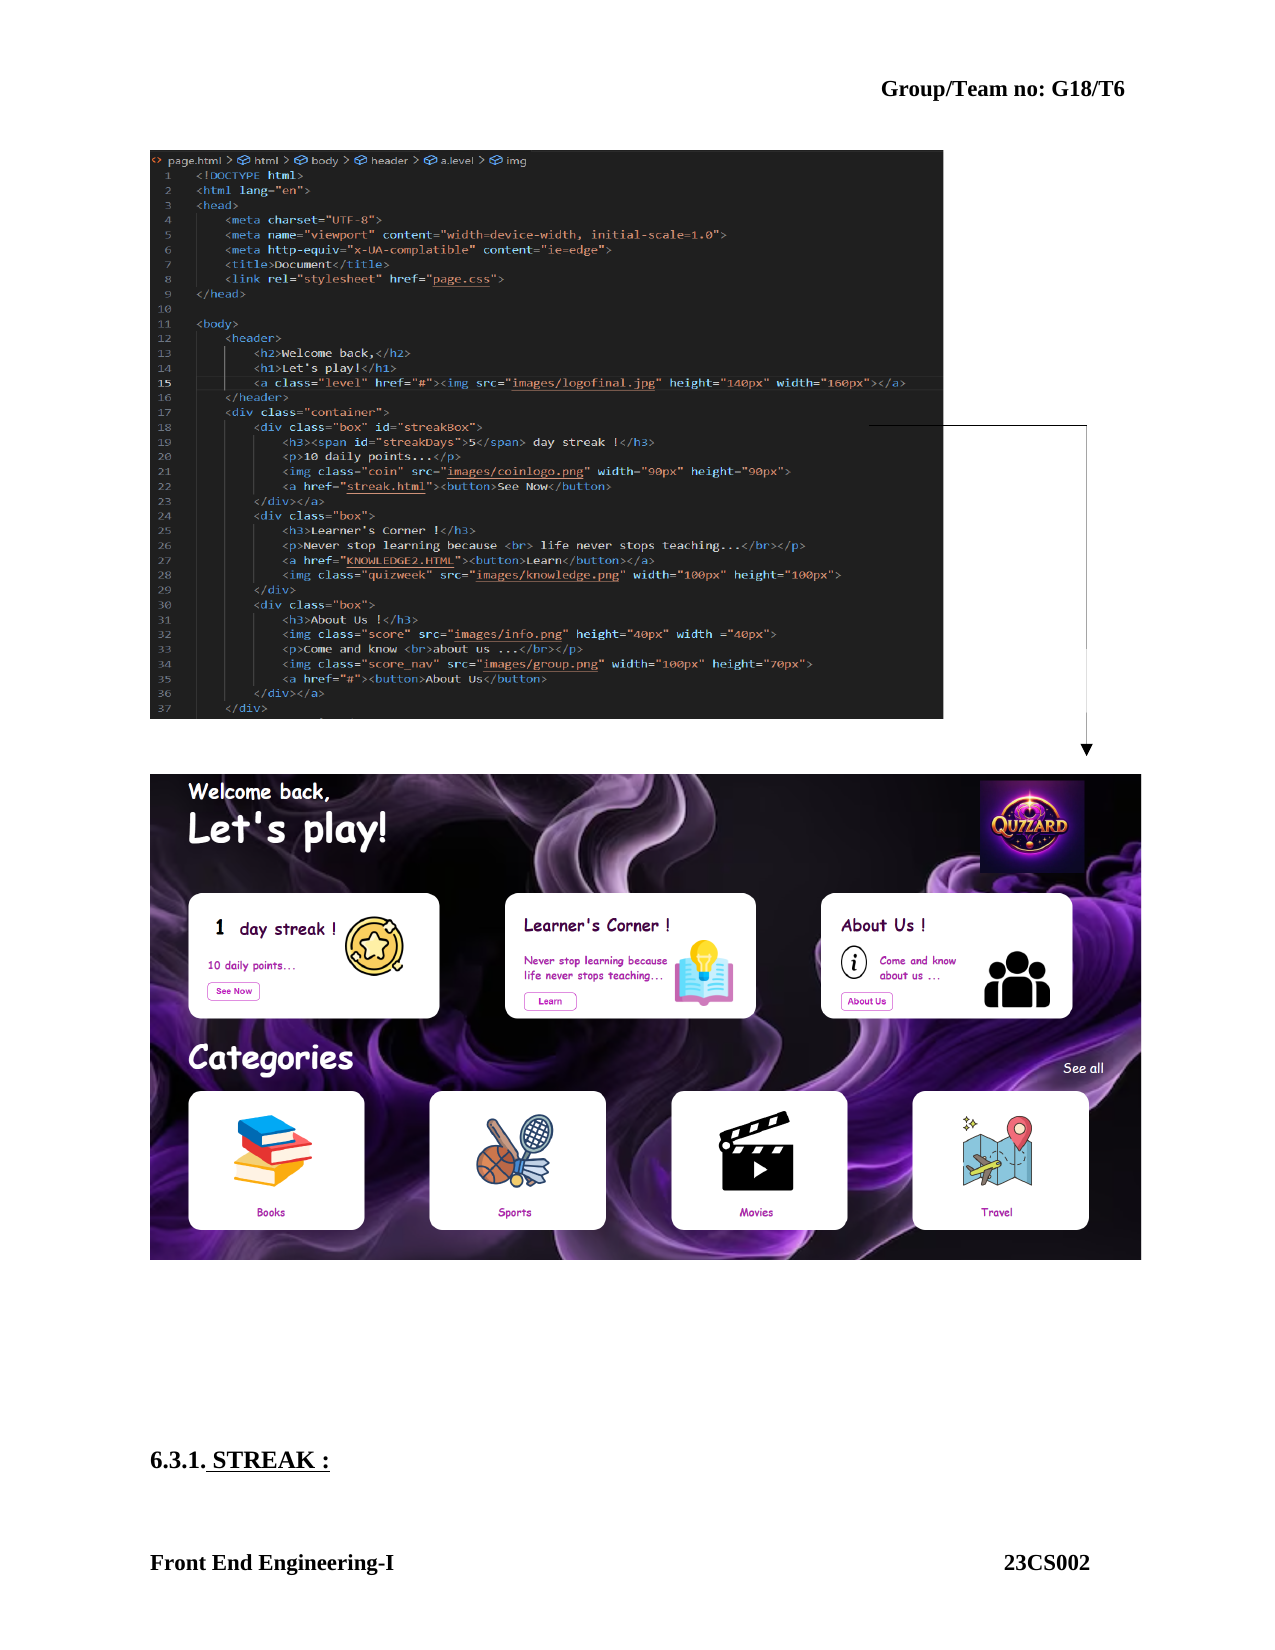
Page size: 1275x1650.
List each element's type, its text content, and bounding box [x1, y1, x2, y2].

picture [150, 150, 944, 719]
picture [150, 774, 1142, 1260]
text 6.3.1. STREAK : [150, 1446, 1125, 1474]
